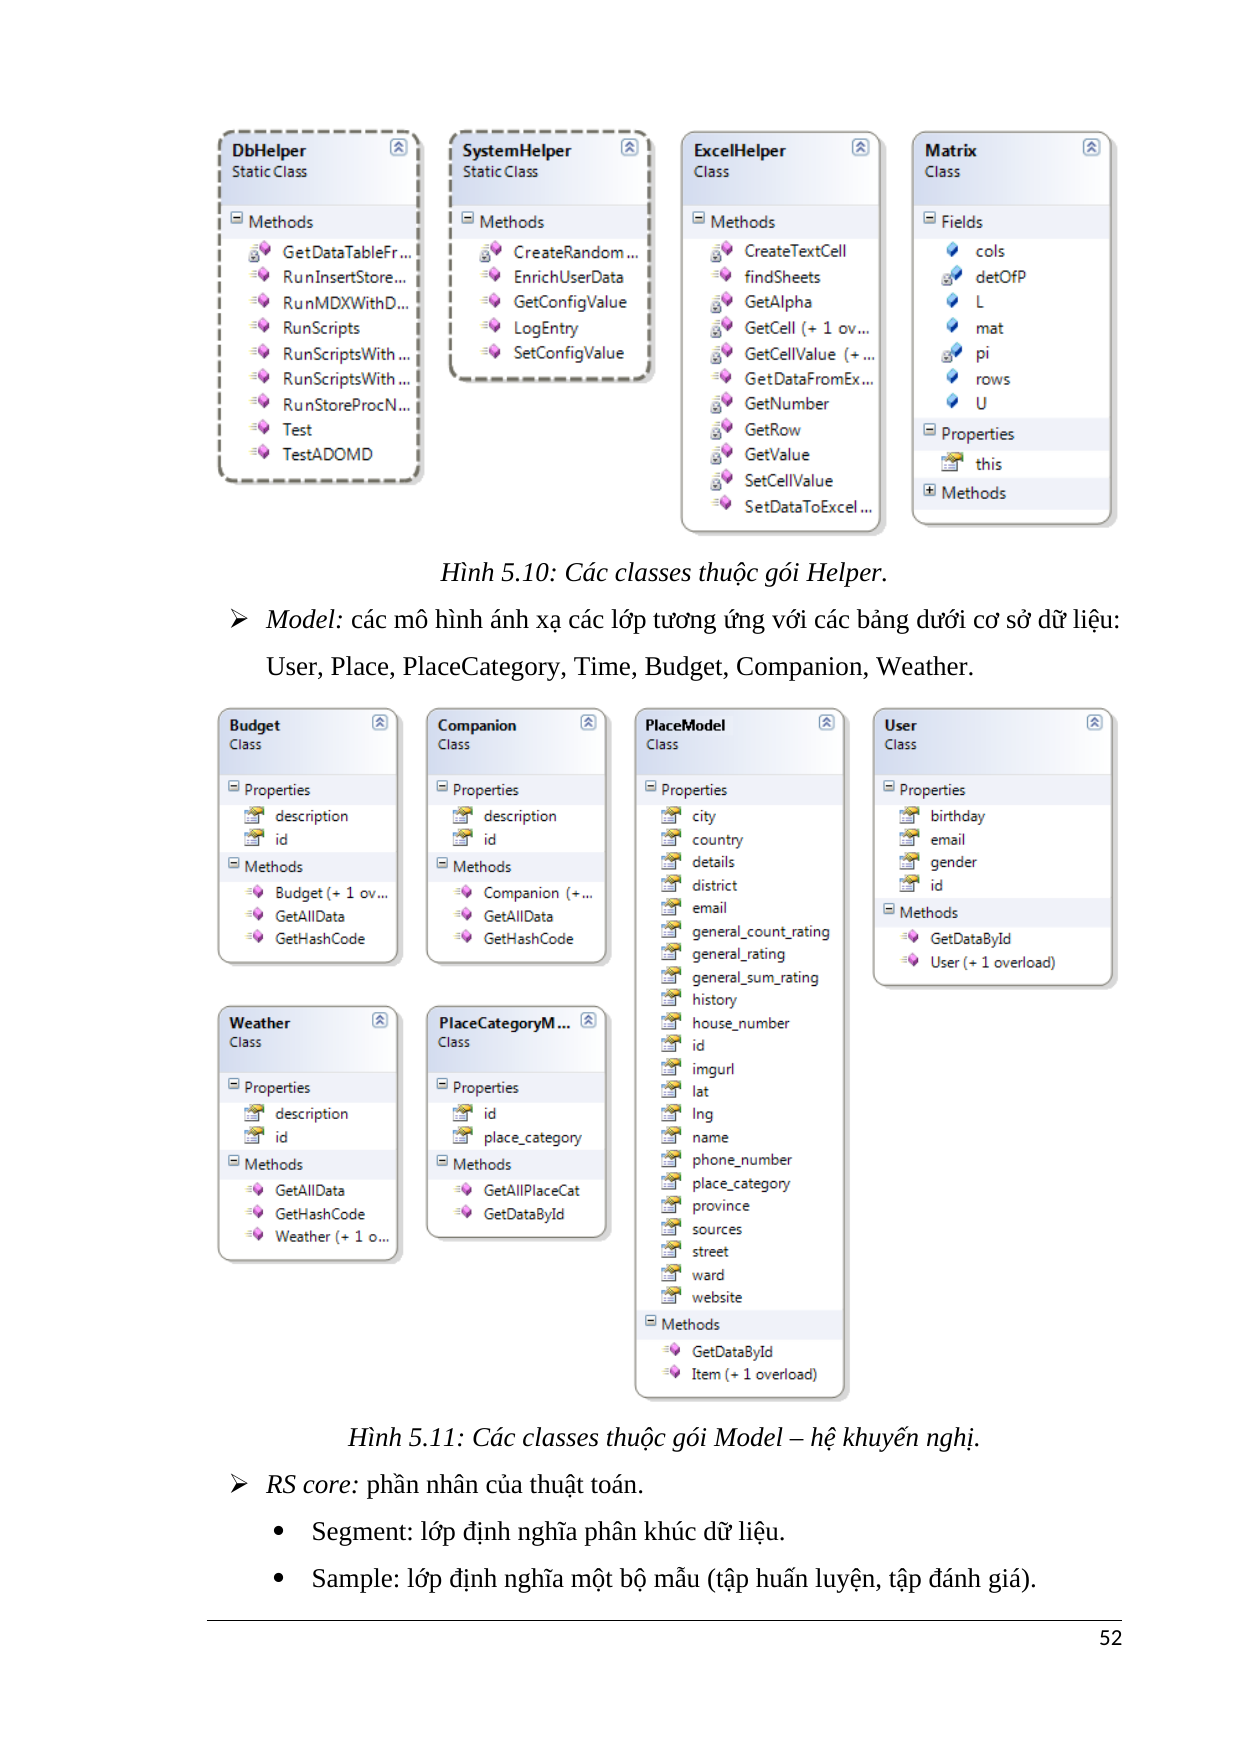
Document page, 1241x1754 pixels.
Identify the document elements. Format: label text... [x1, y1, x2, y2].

list Sample: lớp định nghĩa một bộ mẫu (tập huấn luyện, tập đánh giá). [274, 1562, 1122, 1593]
list RS core: phần nhân của thuật toán. [228, 1468, 1122, 1499]
picture [206, 118, 1123, 543]
picture [206, 696, 1123, 1408]
text Hình 5.10: Các classes thuộc gói Helper. [207, 556, 1122, 587]
list Segment: lớp định nghĩa phân khúc dữ liệu. [274, 1515, 1122, 1546]
list Model: các mô hình ánh xạ các lớp tương ứng với các bảng dưới cơ sở dữ liệu: User, Place, PlaceCategory, Time, Budget, Companion, Weather. [228, 603, 1122, 681]
text Hình 5.11: Các classes thuộc gói Model – hệ khuyến nghị. [207, 1421, 1122, 1452]
